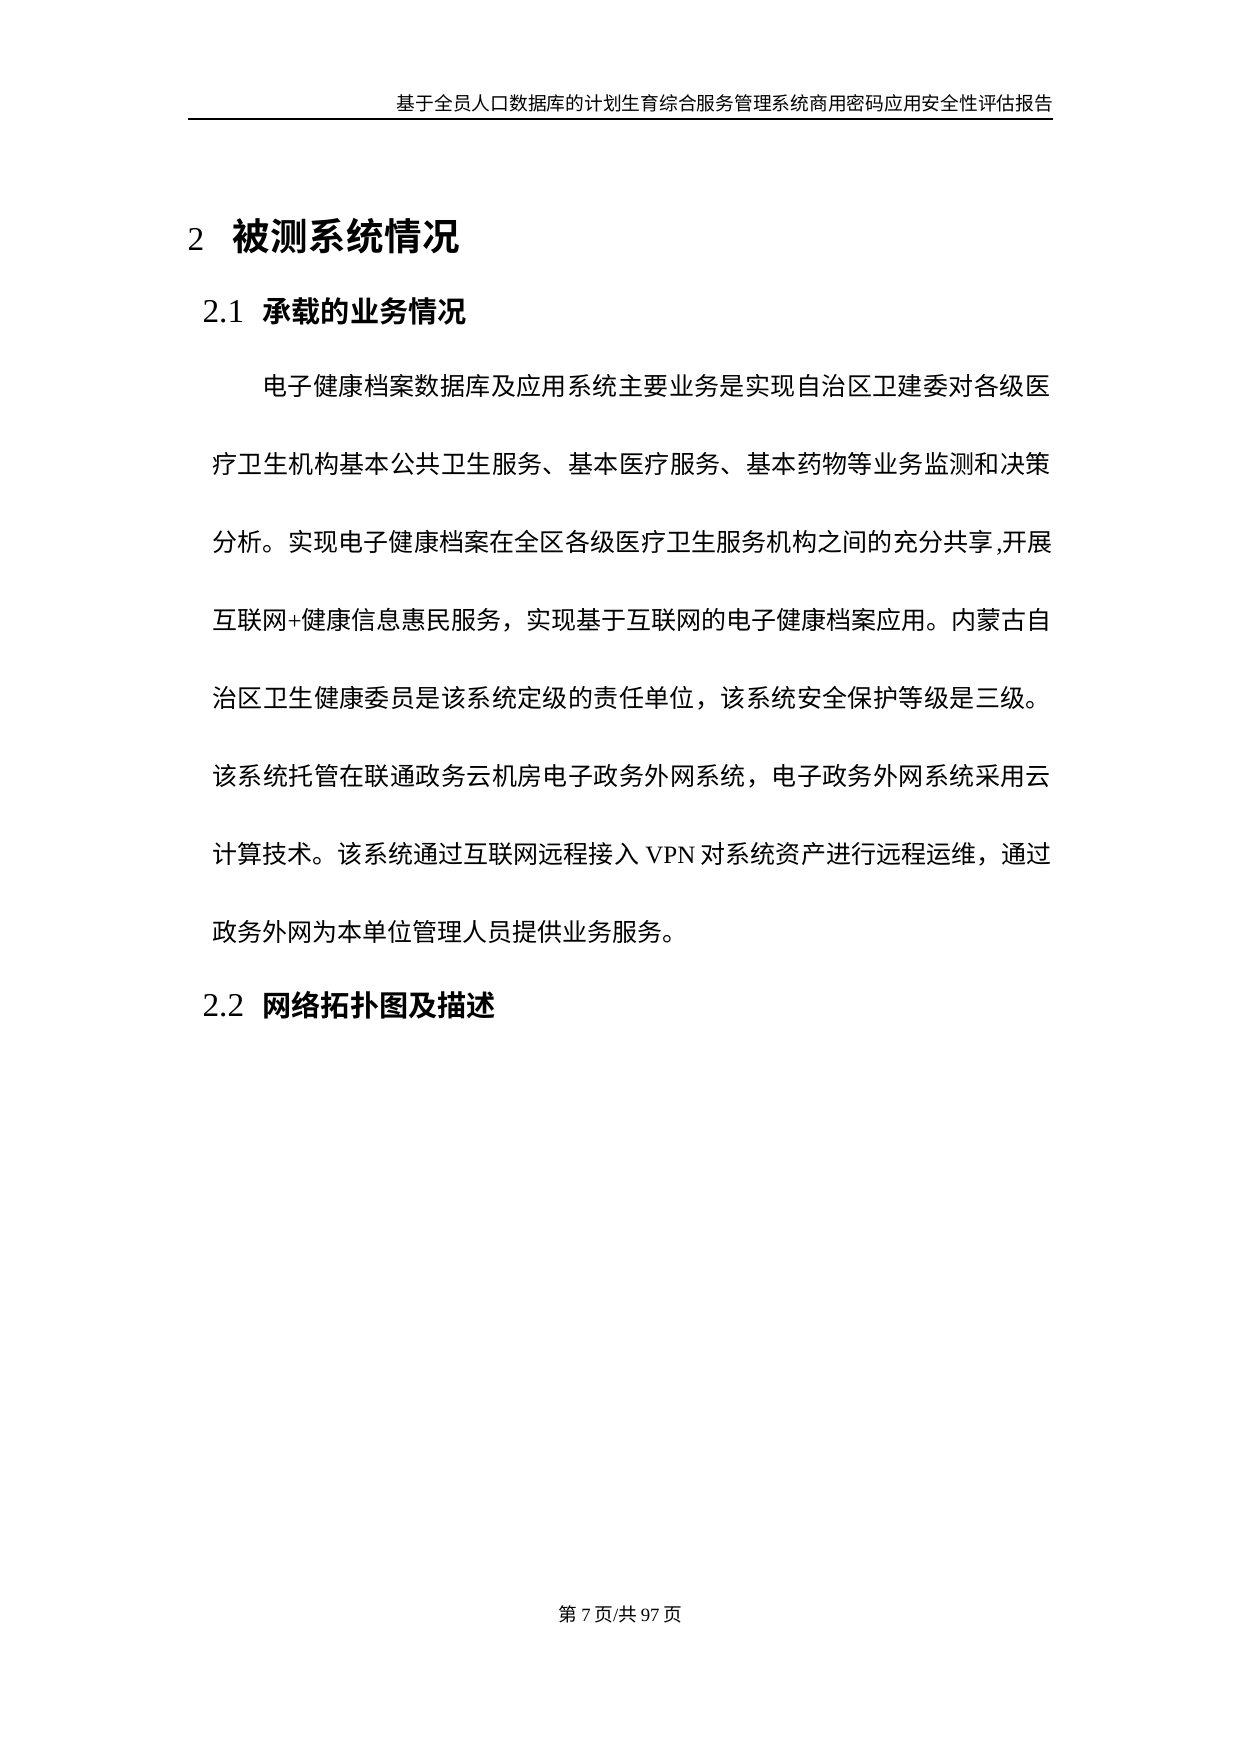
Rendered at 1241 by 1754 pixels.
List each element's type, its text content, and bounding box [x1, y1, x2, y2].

subtitle 网络拓扑图及描述 [202, 970, 1053, 1038]
subtitle 被测系统情况 [187, 200, 1053, 268]
subtitle 承载的业务情况 [202, 276, 1053, 344]
text 电子健康档案数据库及应用系统主要业务是实现自治区卫建委对各级医疗卫生机构基本公共卫生服务、基本医疗服务、基本药物等业务监测和决策分析。实现电子健康档案在全区各级医疗卫生服务机构之间的充分共享,开展互联网+健康信息惠民服务，实现基于互联网的电子健康档案应用。内蒙古自治区卫生健康委员是该系统定级的责任单位，该系统安全保护等级是三级。该系统托管在联通政务云机房电子政务外网系统，电子政务外网系统采用云计算技术。该系统通过互联网远程接入VPN对系统资产进行远程运维，通过政务外网为本单位管理人员提供业务服务。 [212, 350, 1053, 964]
